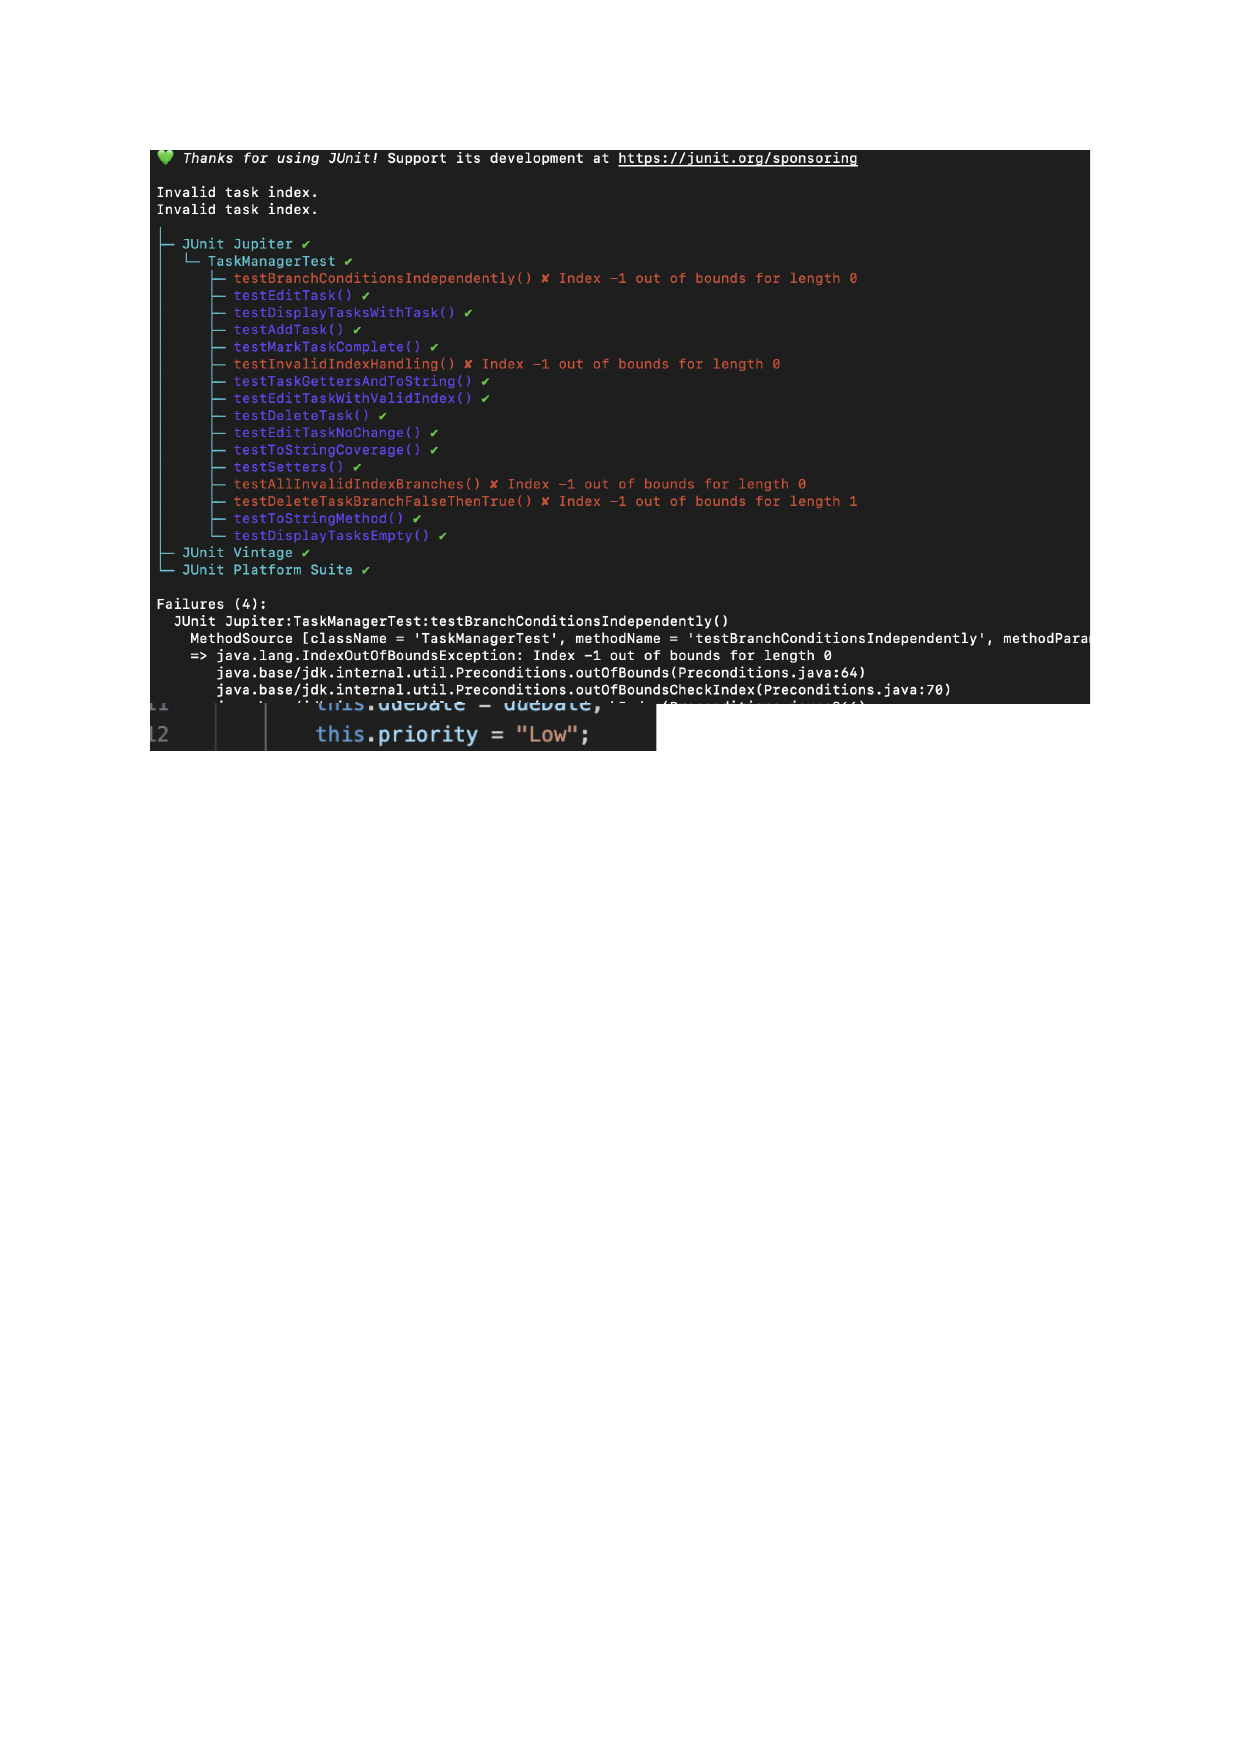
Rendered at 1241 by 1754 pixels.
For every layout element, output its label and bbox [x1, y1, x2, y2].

picture [150, 150, 1091, 751]
